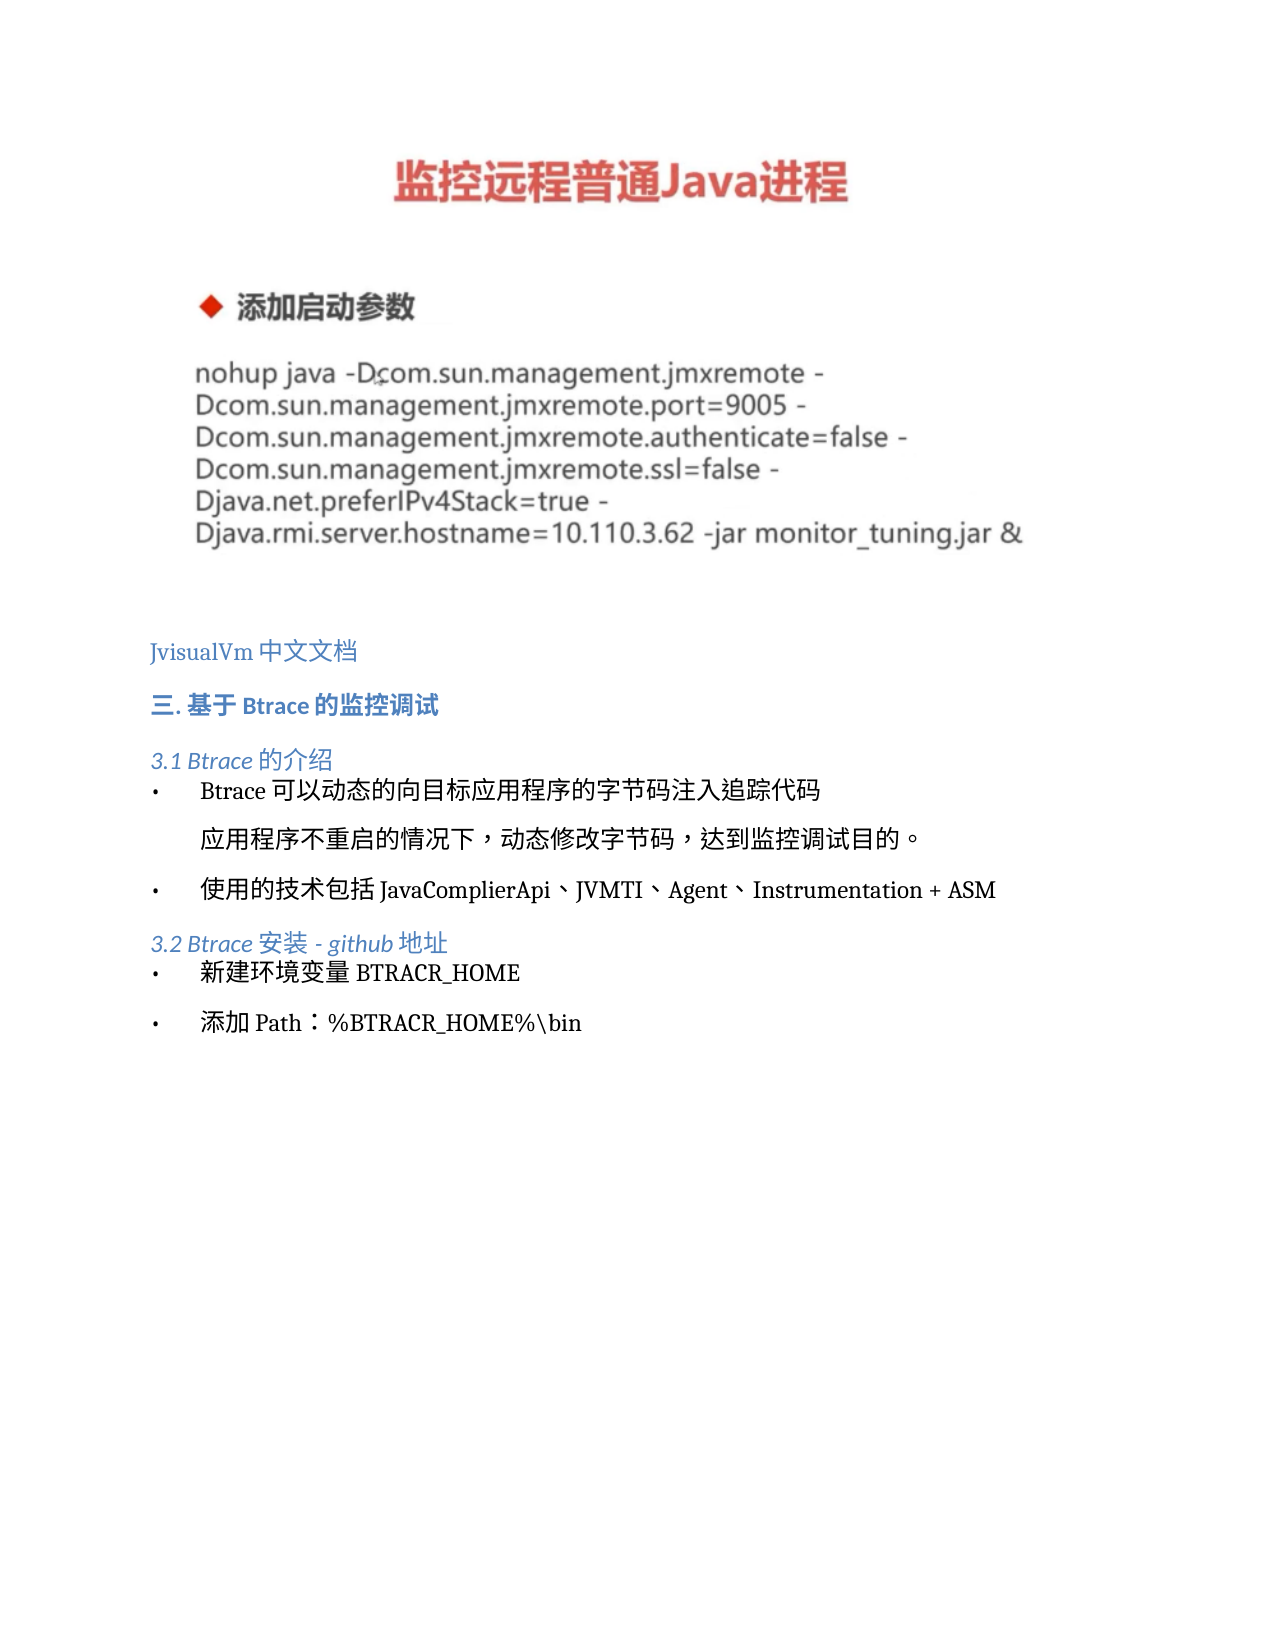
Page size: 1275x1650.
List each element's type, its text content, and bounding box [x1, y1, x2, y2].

subtitle 三. 基于Btrace的监控调试 [150, 688, 1125, 722]
subtitle 3.2 Btrace安装 - github地址 [150, 925, 1125, 959]
subtitle 3.1 Btrace的介绍 [150, 742, 1125, 777]
list 新建环境变量 BTRACR_HOME [150, 959, 1125, 988]
picture [168, 150, 1044, 570]
text JvisualVm中文文档 [150, 638, 1125, 667]
list Btrace可以动态的向目标应用程序的字节码注入追踪代码 [150, 777, 1125, 805]
list 添加Path：%BTRACR_HOME%\bin [150, 1009, 1125, 1038]
list 使用的技术包括JavaComplierApi、JVMTI、Agent、Instrumentation + ASM [150, 876, 1125, 904]
list 应用程序不重启的情况下，动态修改字节码，达到监控调试目的。 [150, 826, 1125, 855]
